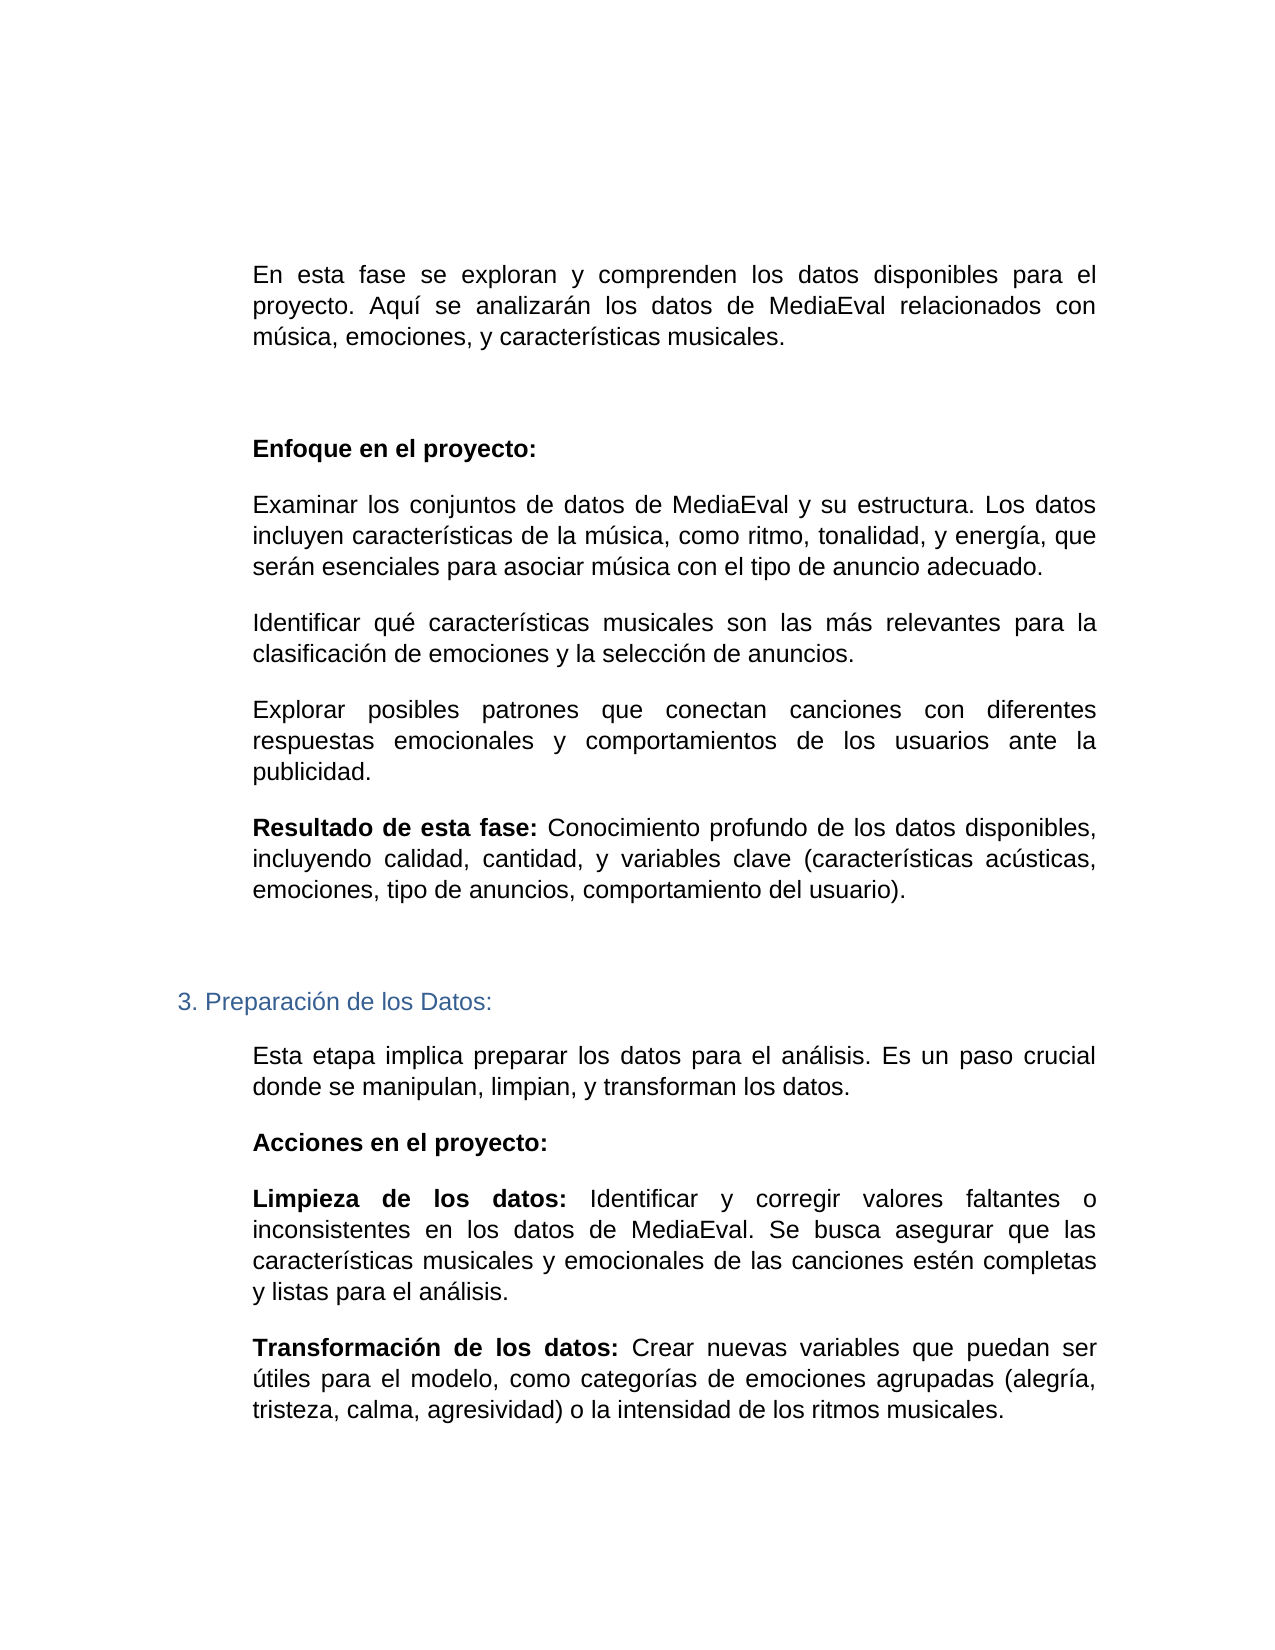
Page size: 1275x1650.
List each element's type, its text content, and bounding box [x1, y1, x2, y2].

text Acciones en el proyecto: [177, 1128, 1098, 1157]
text Identificar qué características musicales son las más relevantes para la clasificación de emociones y la selección de anuncios. [252, 608, 1098, 668]
text Examinar los conjuntos de datos de MediaEval y su estructura. Los datos incluyen características de la música, como ritmo, tonalidad, y energía, que serán esenciales para asociar música con el tipo de anuncio adecuado. [252, 490, 1098, 581]
text Resultado de esta fase: Conocimiento profundo de los datos disponibles, incluyendo calidad, cantidad, y variables clave (características acústicas, emociones, tipo de anuncios, comportamiento del usuario). [252, 813, 1098, 904]
text Explorar posibles patrones que conectan canciones con diferentes respuestas emocionales y comportamientos de los usuarios ante la publicidad. [252, 695, 1098, 786]
text Limpieza de los datos: Identificar y corregir valores faltantes o inconsistentes en los datos de MediaEval. Se busca asegurar que las características musicales y emocionales de las canciones estén completas y listas para el análisis. [252, 1184, 1098, 1306]
subtitle 3. Preparación de los Datos: [177, 987, 1098, 1016]
text En esta fase se exploran y comprenden los datos disponibles para el proyecto. Aquí se analizarán los datos de MediaEval relacionados con música, emociones, y características musicales. [252, 260, 1098, 351]
text Transformación de los datos: Crear nuevas variables que puedan ser útiles para el modelo, como categorías de emociones agrupadas (alegría, tristeza, calma, agresividad) o la intensidad de los ritmos musicales. [252, 1333, 1098, 1424]
text Esta etapa implica preparar los datos para el análisis. Es un paso crucial donde se manipulan, limpian, y transforman los datos. [252, 1041, 1098, 1101]
text Enfoque en el proyecto: [177, 434, 1098, 463]
